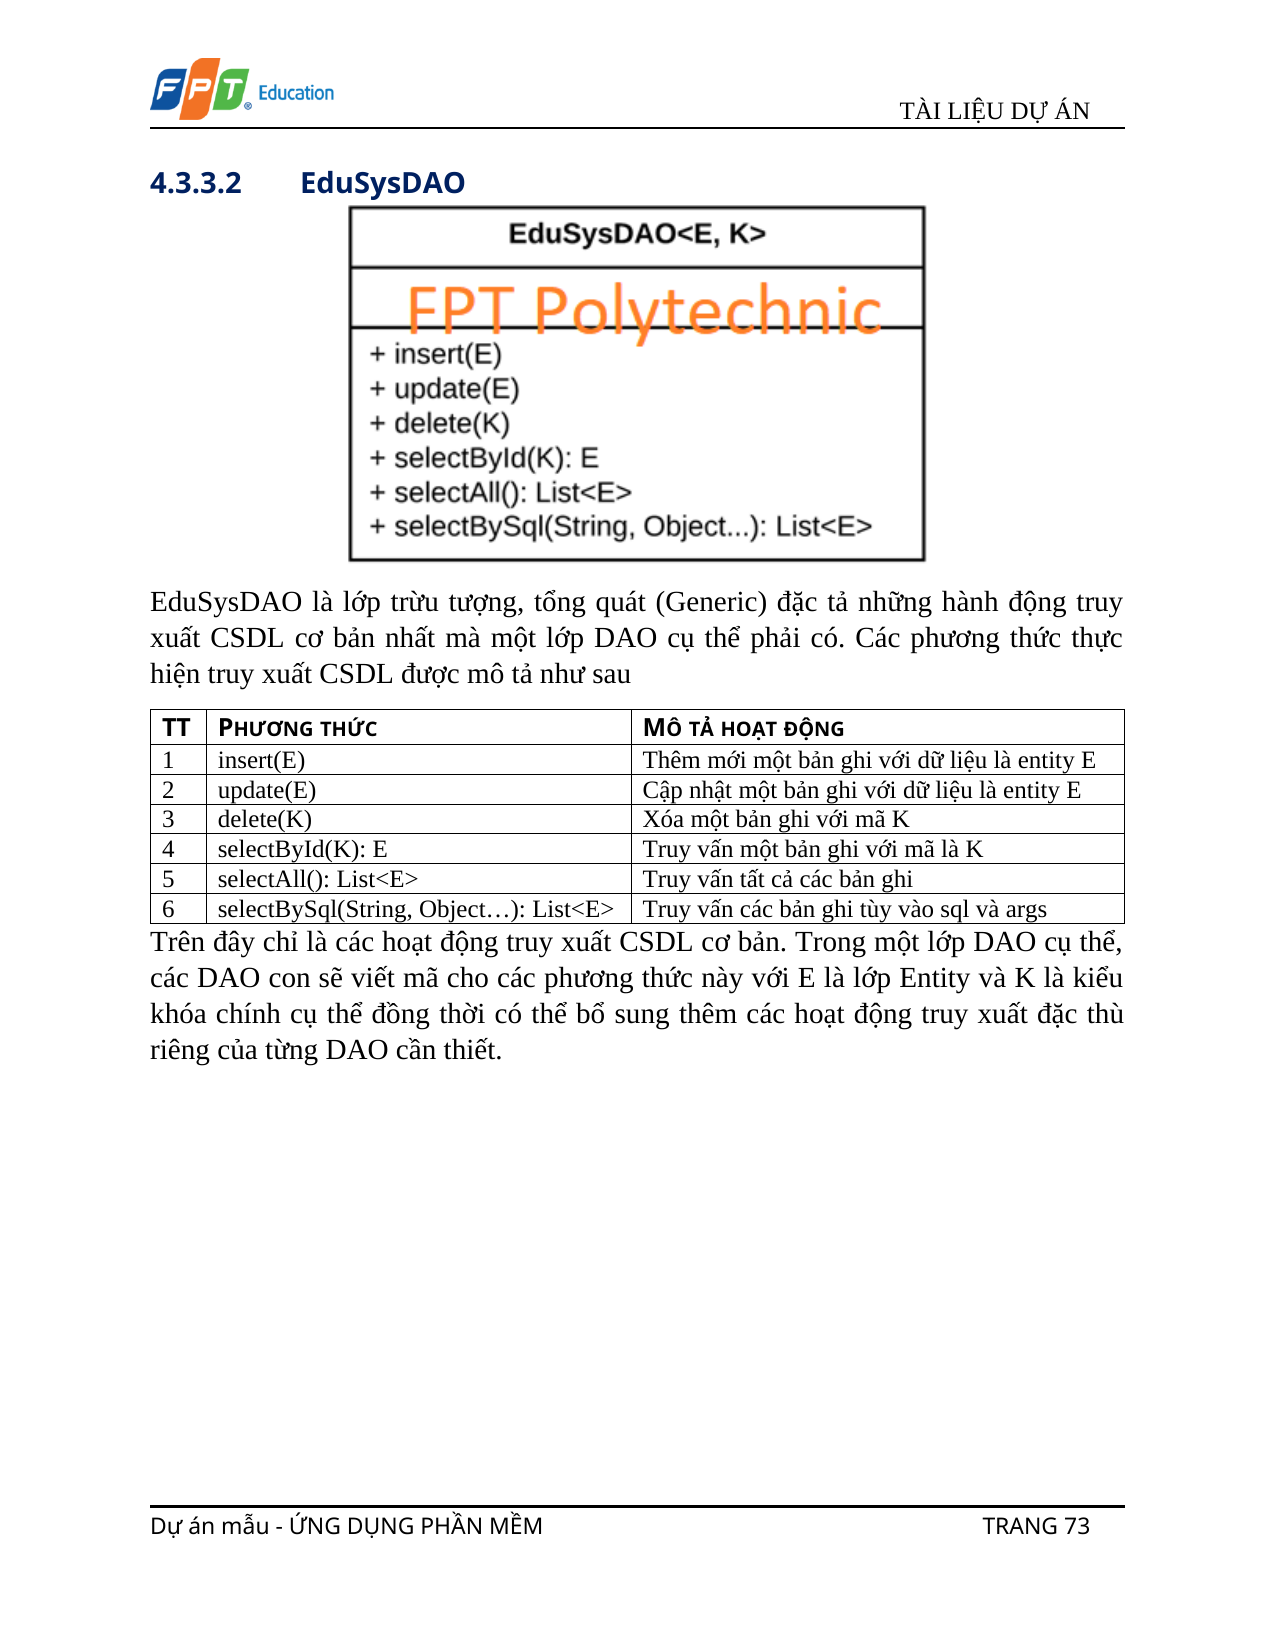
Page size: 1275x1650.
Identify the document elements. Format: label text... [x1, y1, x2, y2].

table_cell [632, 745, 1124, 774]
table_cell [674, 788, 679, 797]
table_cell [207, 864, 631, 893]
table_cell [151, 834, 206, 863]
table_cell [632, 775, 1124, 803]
text EduSysDAO là lớp trừu tượng, tổng quát (Generic) đặc tả những hành động truy xuất CSDL cơ bản nhất mà một lớp DAO cụ thể phải có. Các phương thức thực hiện truy xuất CSDL được mô tả như sau [150, 584, 1125, 689]
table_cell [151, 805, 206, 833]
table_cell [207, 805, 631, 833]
subtitle EduSysDAO [150, 162, 1125, 202]
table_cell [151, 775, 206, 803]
picture [150, 58, 336, 120]
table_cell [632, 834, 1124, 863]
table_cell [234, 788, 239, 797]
text Trên đây chỉ là các hoạt động truy xuất CSDL cơ bản. Trong một lớp DAO cụ thể, các DAO con sẽ viết mã cho các phương thức này với E là lớp Entity và K là kiểu khóa chính cụ thể đồng thời có thể bổ sung thêm các hoạt động truy xuất đặc thù riêng của từng DAO cần thiết. [150, 924, 1125, 1066]
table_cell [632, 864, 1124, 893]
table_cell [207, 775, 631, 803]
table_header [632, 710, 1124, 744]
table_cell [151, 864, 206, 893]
picture [347, 205, 928, 565]
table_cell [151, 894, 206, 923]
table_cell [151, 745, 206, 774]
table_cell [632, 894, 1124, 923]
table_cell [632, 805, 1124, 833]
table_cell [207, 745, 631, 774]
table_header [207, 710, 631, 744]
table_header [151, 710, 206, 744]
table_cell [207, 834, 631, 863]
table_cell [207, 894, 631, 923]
